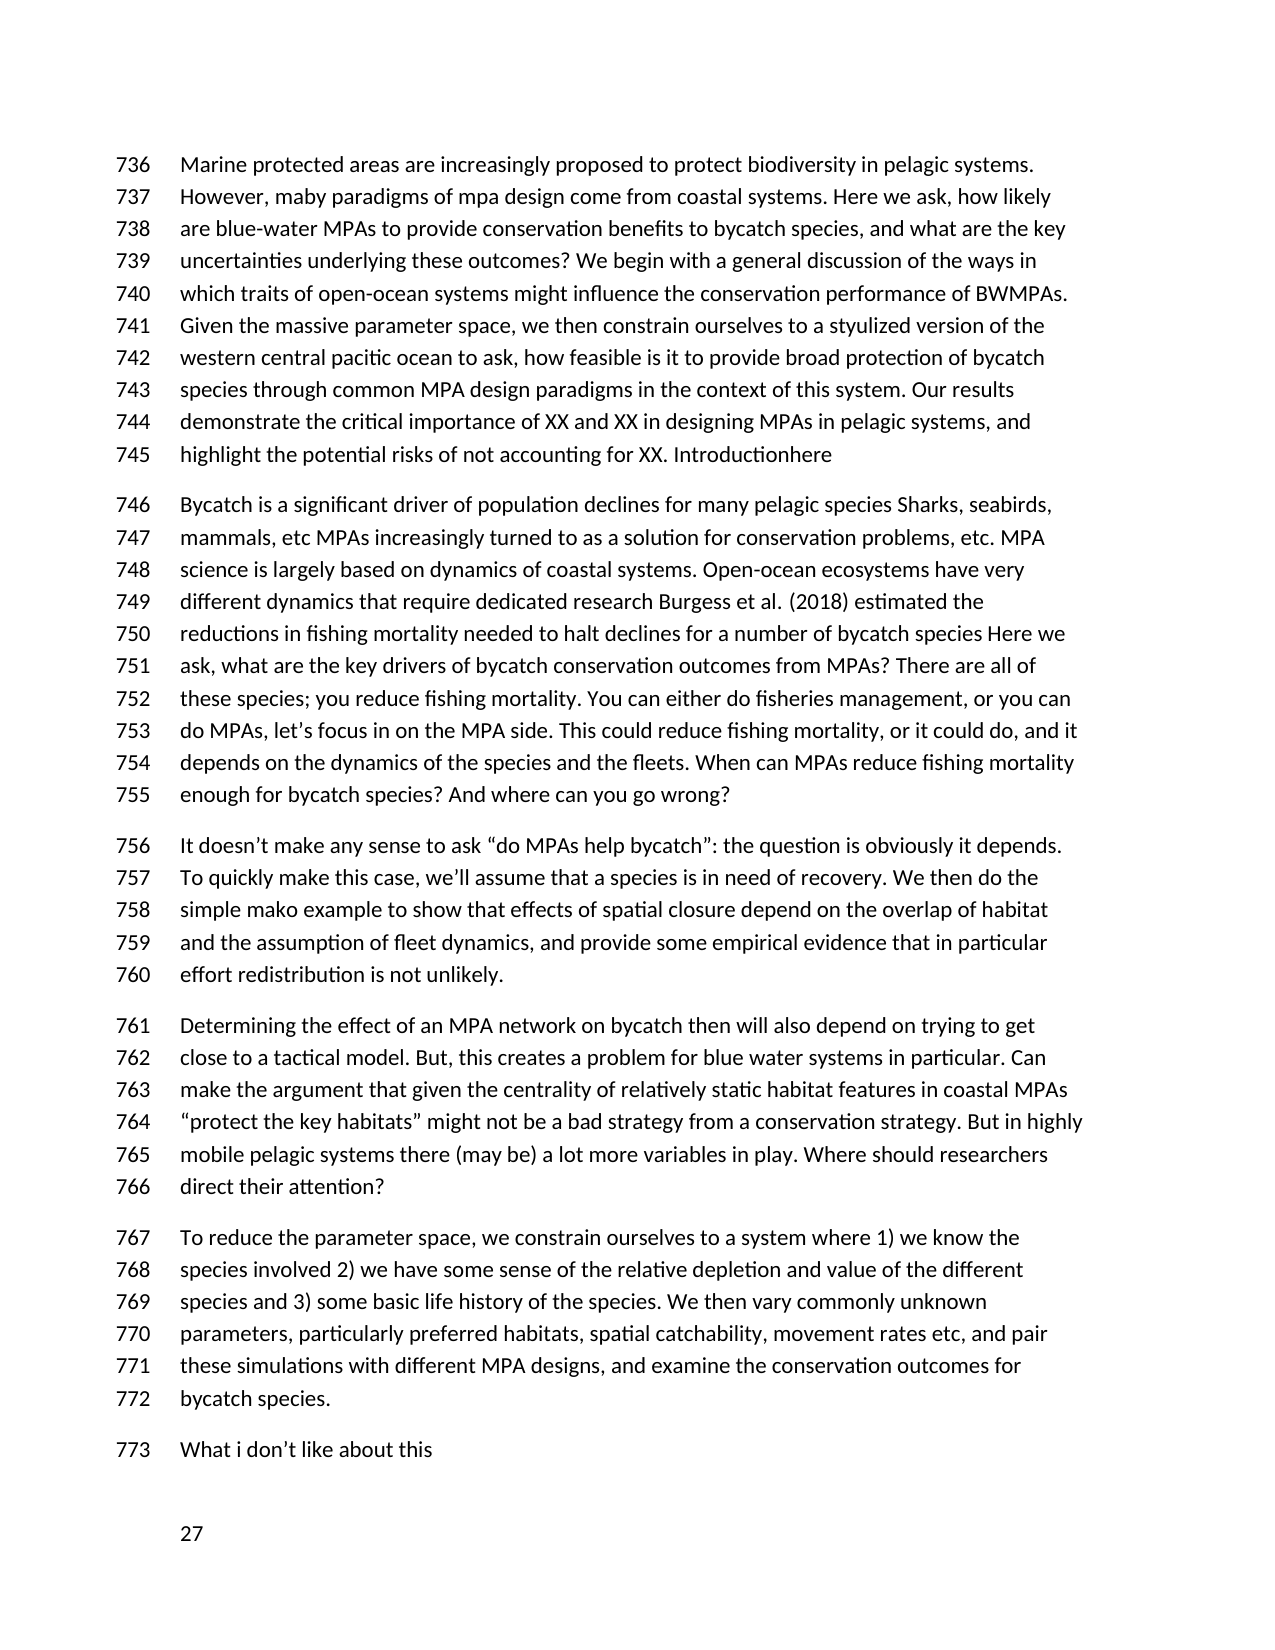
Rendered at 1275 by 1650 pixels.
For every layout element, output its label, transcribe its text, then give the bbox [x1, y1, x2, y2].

text To reduce the parameter space, we constrain ourselves to a system where 1) we know the species involved 2) we have some sense of the relative depletion and value of the different species and 3) some basic life history of the species. We then vary commonly unknown parameters, particularly preferred habitats, spatial catchability, movement rates etc, and pair these simulations with different MPA designs, and examine the conservation outcomes for bycatch species. [180, 1223, 1087, 1412]
text It doesn’t make any sense to ask “do MPAs help bycatch”: the question is obviously it depends. To quickly make this case, we’ll assume that a species is in need of recovery. We then do the simple mako example to show that effects of spatial closure depend on the overlap of habitat and the assumption of fleet dynamics, and provide some empirical evidence that in particular effort redistribution is not unlikely. [180, 831, 1087, 988]
text Bycatch is a significant driver of population declines for many pelagic species Sharks, seabirds, mammals, etc MPAs increasingly turned to as a solution for conservation problems, etc. MPA science is largely based on dynamics of coastal systems. Open-ocean ecosystems have very different dynamics that require dedicated research Burgess et al. (2018) estimated the reductions in fishing mortality needed to halt declines for a number of bycatch species Here we ask, what are the key drivers of bycatch conservation outcomes from MPAs? There are all of these species; you reduce fishing mortality. You can either do fisheries management, or you can do MPAs, let’s focus in on the MPA side. This could reduce fishing mortality, or it could do, and it depends on the dynamics of the species and the fleets. When can MPAs reduce fishing mortality enough for bycatch species? And where can you go wrong? [180, 491, 1087, 808]
text What i don’t like about this [180, 1435, 1087, 1463]
text Determining the effect of an MPA network on bycatch then will also depend on trying to get close to a tactical model. But, this creates a problem for blue water systems in particular. Can make the argument that given the centrality of relatively static habitat features in coastal MPAs “protect the key habitats” might not be a bad strategy from a conservation strategy. But in highly mobile pelagic systems there (may be) a lot more variables in play. Where should researchers direct their attention? [180, 1011, 1087, 1200]
text Marine protected areas are increasingly proposed to protect biodiversity in pelagic systems. However, maby paradigms of mpa design come from coastal systems. Here we ask, how likely are blue-water MPAs to provide conservation benefits to bycatch species, and what are the key uncertainties underlying these outcomes? We begin with a general discussion of the ways in which traits of open-ocean systems might influence the conservation performance of BWMPAs. Given the massive parameter space, we then constrain ourselves to a styulized version of the western central pacitic ocean to ask, how feasible is it to provide broad protection of bycatch species through common MPA design paradigms in the context of this system. Our results demonstrate the critical importance of XX and XX in designing MPAs in pelagic systems, and highlight the potential risks of not accounting for XX. Introductionhere [180, 150, 1087, 468]
